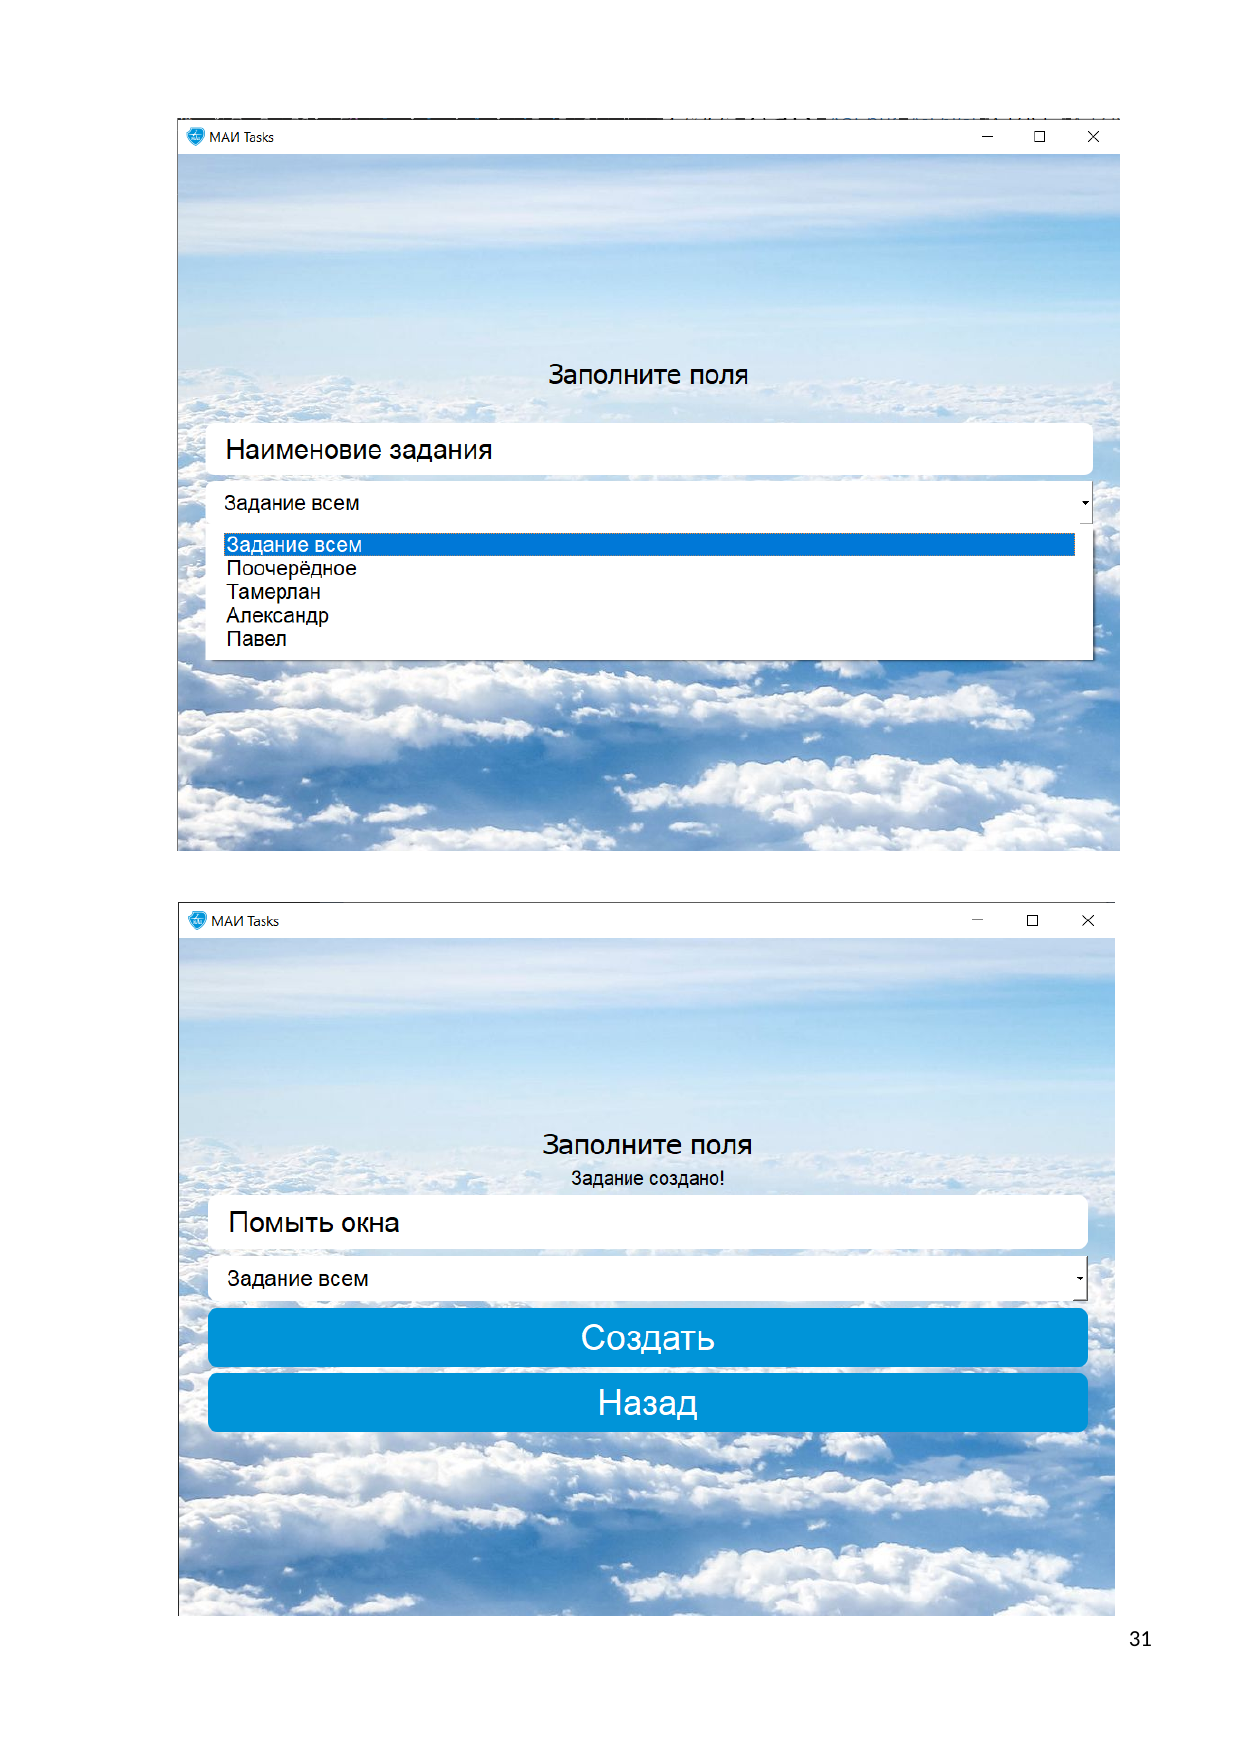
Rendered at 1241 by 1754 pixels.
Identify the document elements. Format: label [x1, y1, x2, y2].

picture [177, 118, 1120, 851]
picture [177, 902, 1114, 1615]
